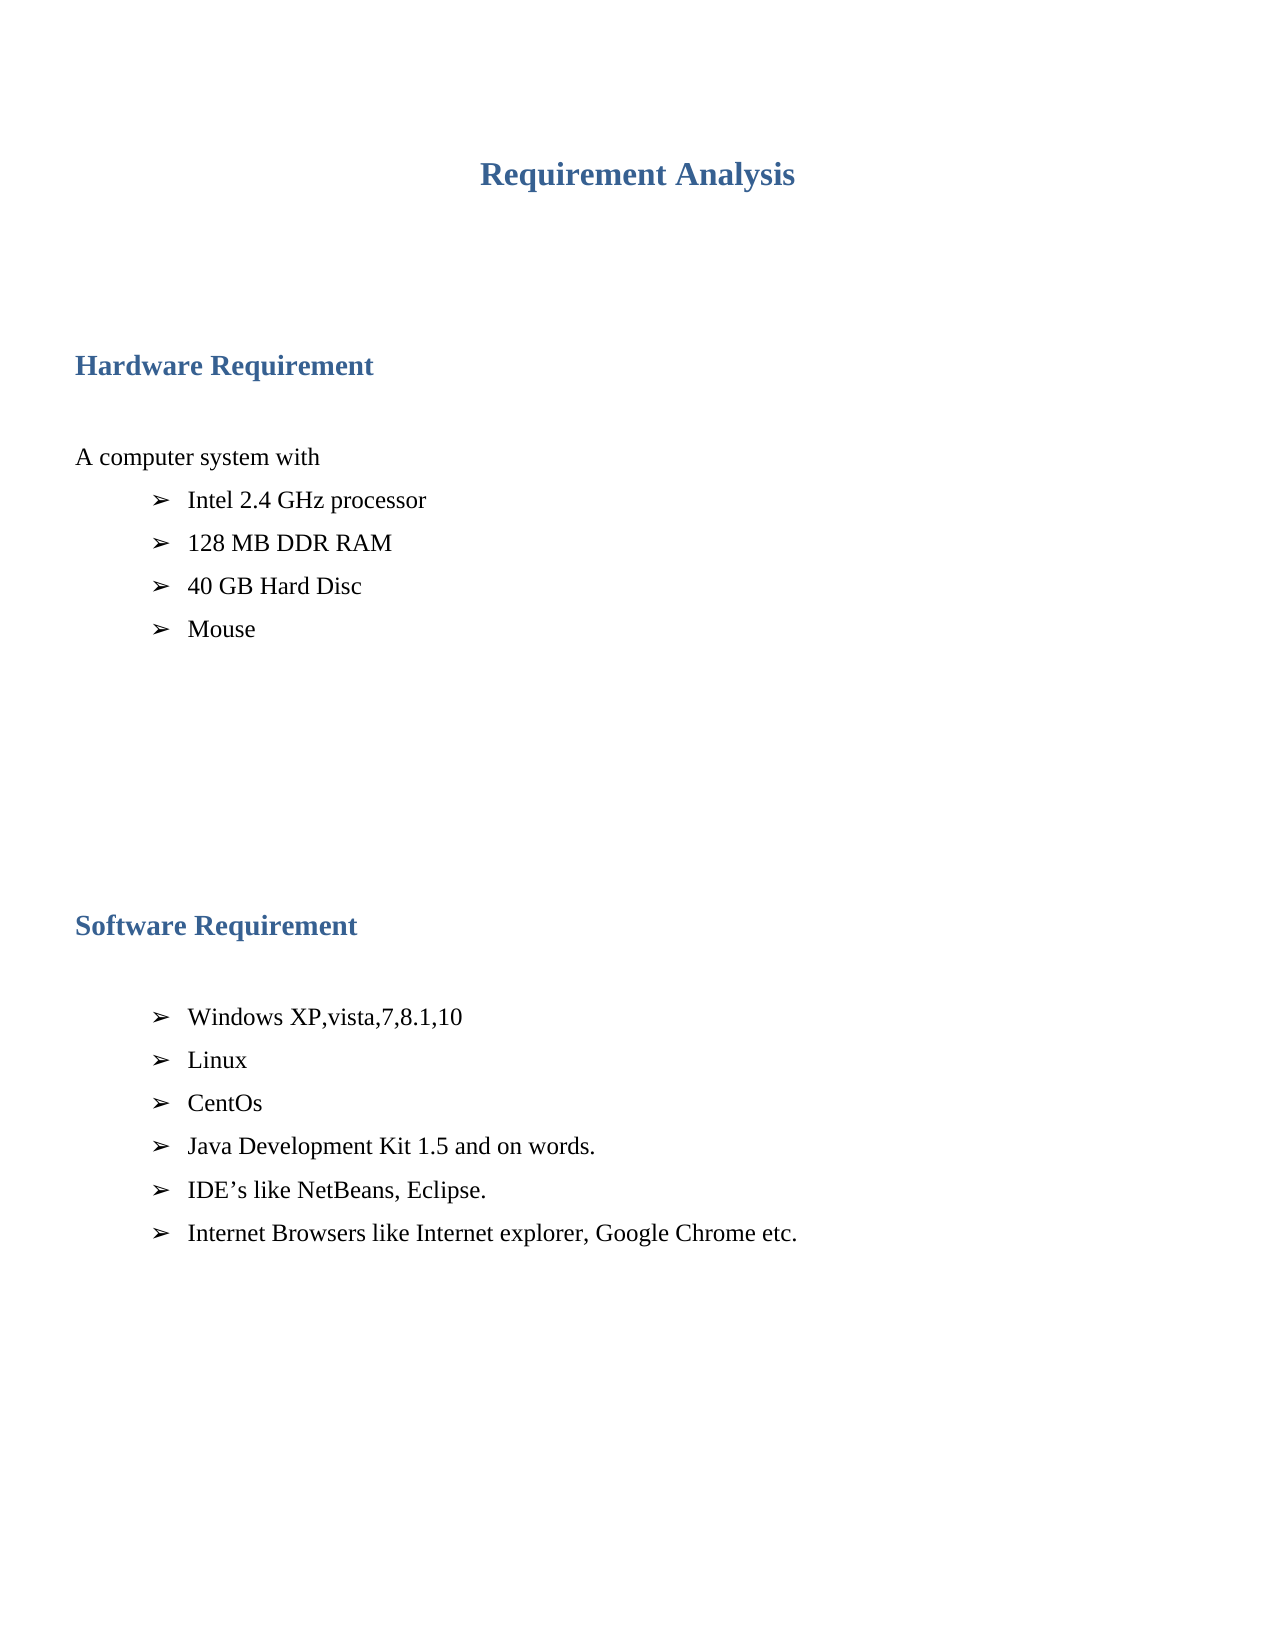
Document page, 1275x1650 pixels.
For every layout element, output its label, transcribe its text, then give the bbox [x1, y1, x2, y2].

list Intel 2.4 GHz processor [150, 485, 1200, 513]
list CentOs [150, 1088, 1200, 1117]
list IDE’s like NetBeans, Eclipse. [150, 1174, 1200, 1203]
subtitle Requirement Analysis [75, 154, 1200, 192]
subtitle Hardware Requirement [75, 348, 1200, 382]
list Linux [150, 1045, 1200, 1074]
list 40 GB Hard Disc [150, 571, 1200, 600]
subtitle Software Requirement [75, 908, 1200, 942]
text A computer system with [75, 442, 1200, 470]
list Windows XP,vista,7,8.1,10 [150, 1002, 1200, 1031]
list 128 MB DDR RAM [150, 528, 1200, 557]
list Internet Browsers like Internet explorer, Google Chrome etc. [150, 1218, 1200, 1247]
list Mouse [150, 614, 1200, 643]
list Java Development Kit 1.5 and on words. [150, 1131, 1200, 1160]
